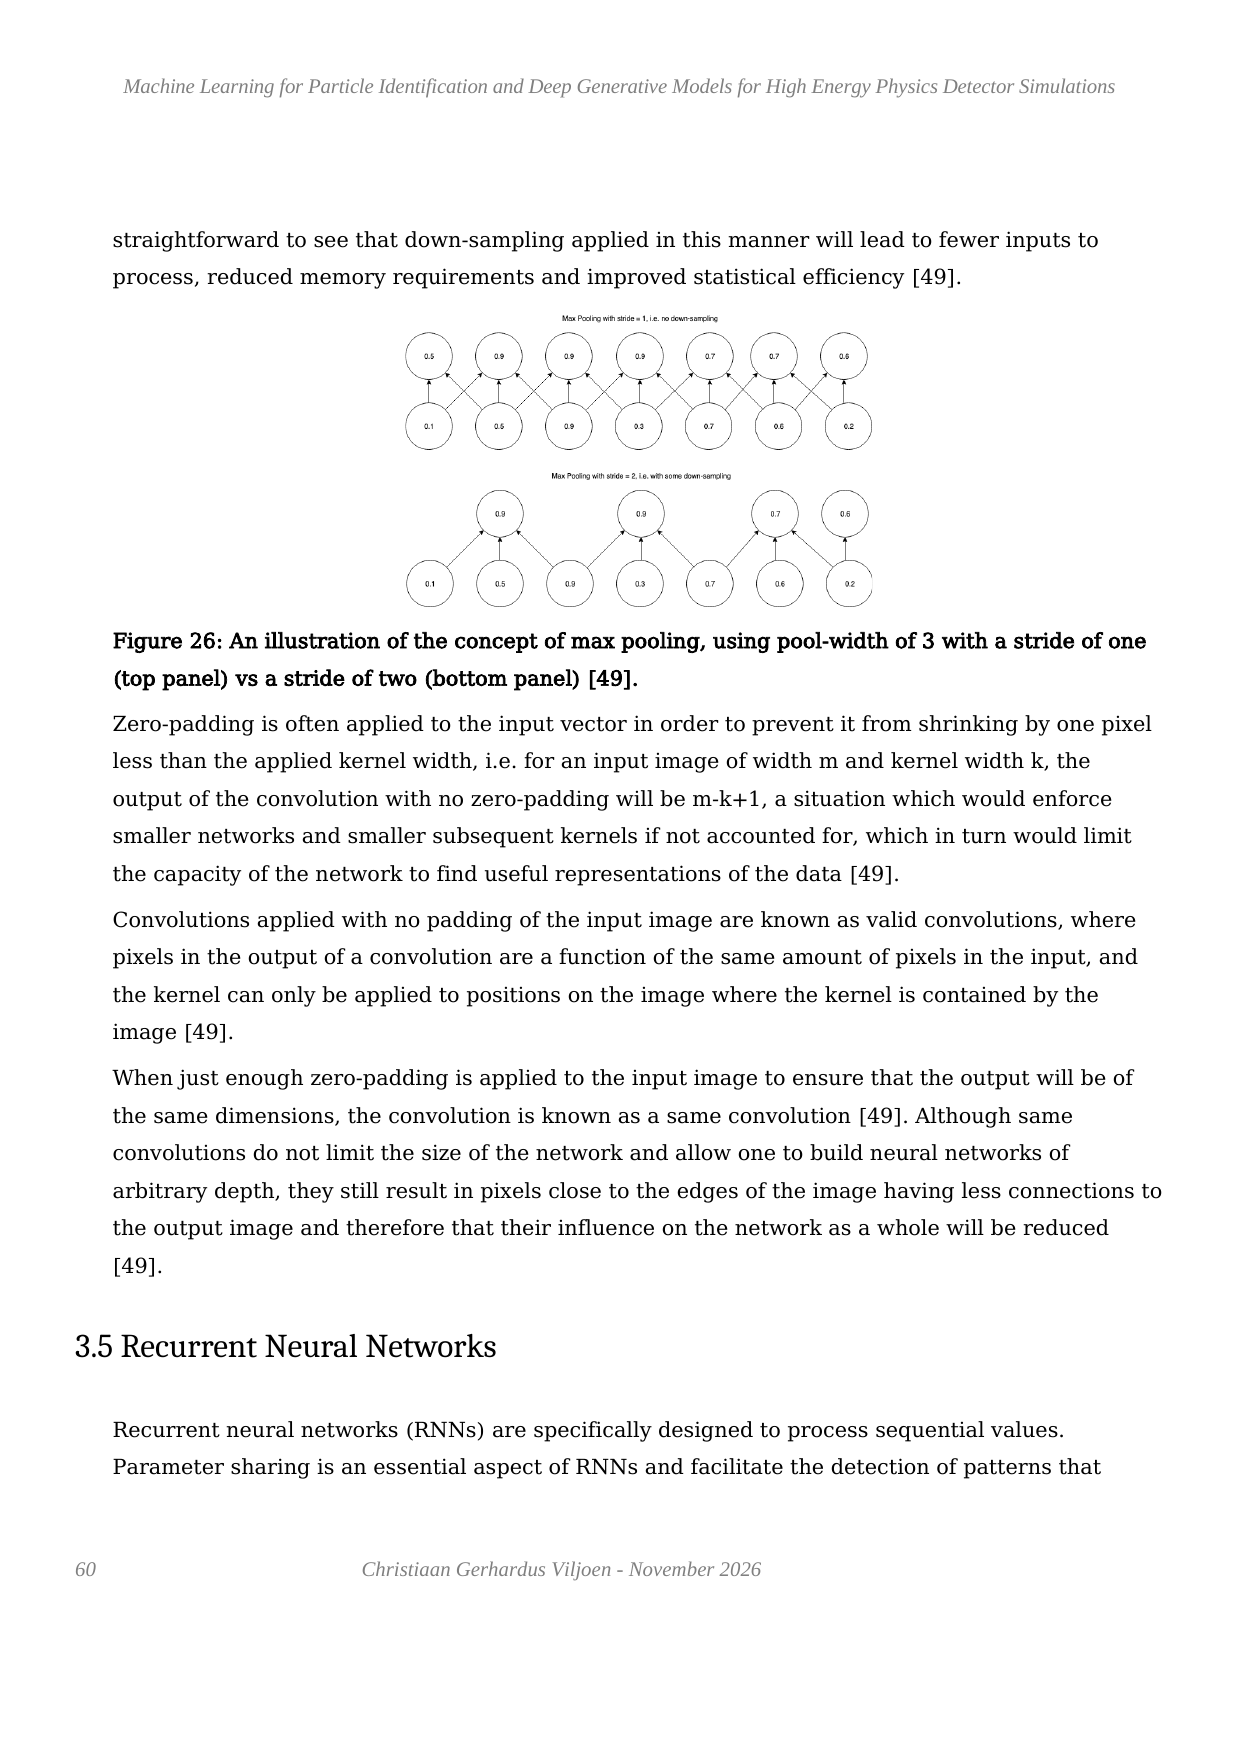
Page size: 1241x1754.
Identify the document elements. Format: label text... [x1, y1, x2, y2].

text Figure 26: An illustration of the concept of max pooling, using pool-width of 3 with a stride of one (top panel) vs a stride of two (bottom panel). [112, 627, 1165, 690]
text When just enough zero-padding is applied to the input image to ensure that the output will be of the same dimensions, the convolution is known as a same convolution . Although same convolutions do not limit the size of the network and allow one to build neural networks of arbitrary depth, they still result in pixels close to the edges of the image having less connections to the output image and therefore that their influence on the network as a whole will be reduced . [112, 1065, 1165, 1277]
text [112, 1417, 1165, 1479]
subtitle Recurrent Neural Networks [75, 1327, 1165, 1366]
picture [405, 310, 873, 607]
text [112, 227, 1165, 289]
text Convolutions applied with no padding of the input image are known as valid convolutions, where pixels in the output of a convolution are a function of the same amount of pixels in the input, and the kernel can only be applied to positions on the image where the kernel is contained by the image . [112, 907, 1165, 1044]
text Zero-padding is often applied to the input vector in order to prevent it from shrinking by one pixel less than the applied kernel width, i.e. for an input image of width m and kernel width k, the output of the convolution with no zero-padding will be m-k+1, a situation which would enforce smaller networks and smaller subsequent kernels if not accounted for, which in turn would limit the capacity of the network to find useful representations of the data . [112, 711, 1165, 886]
